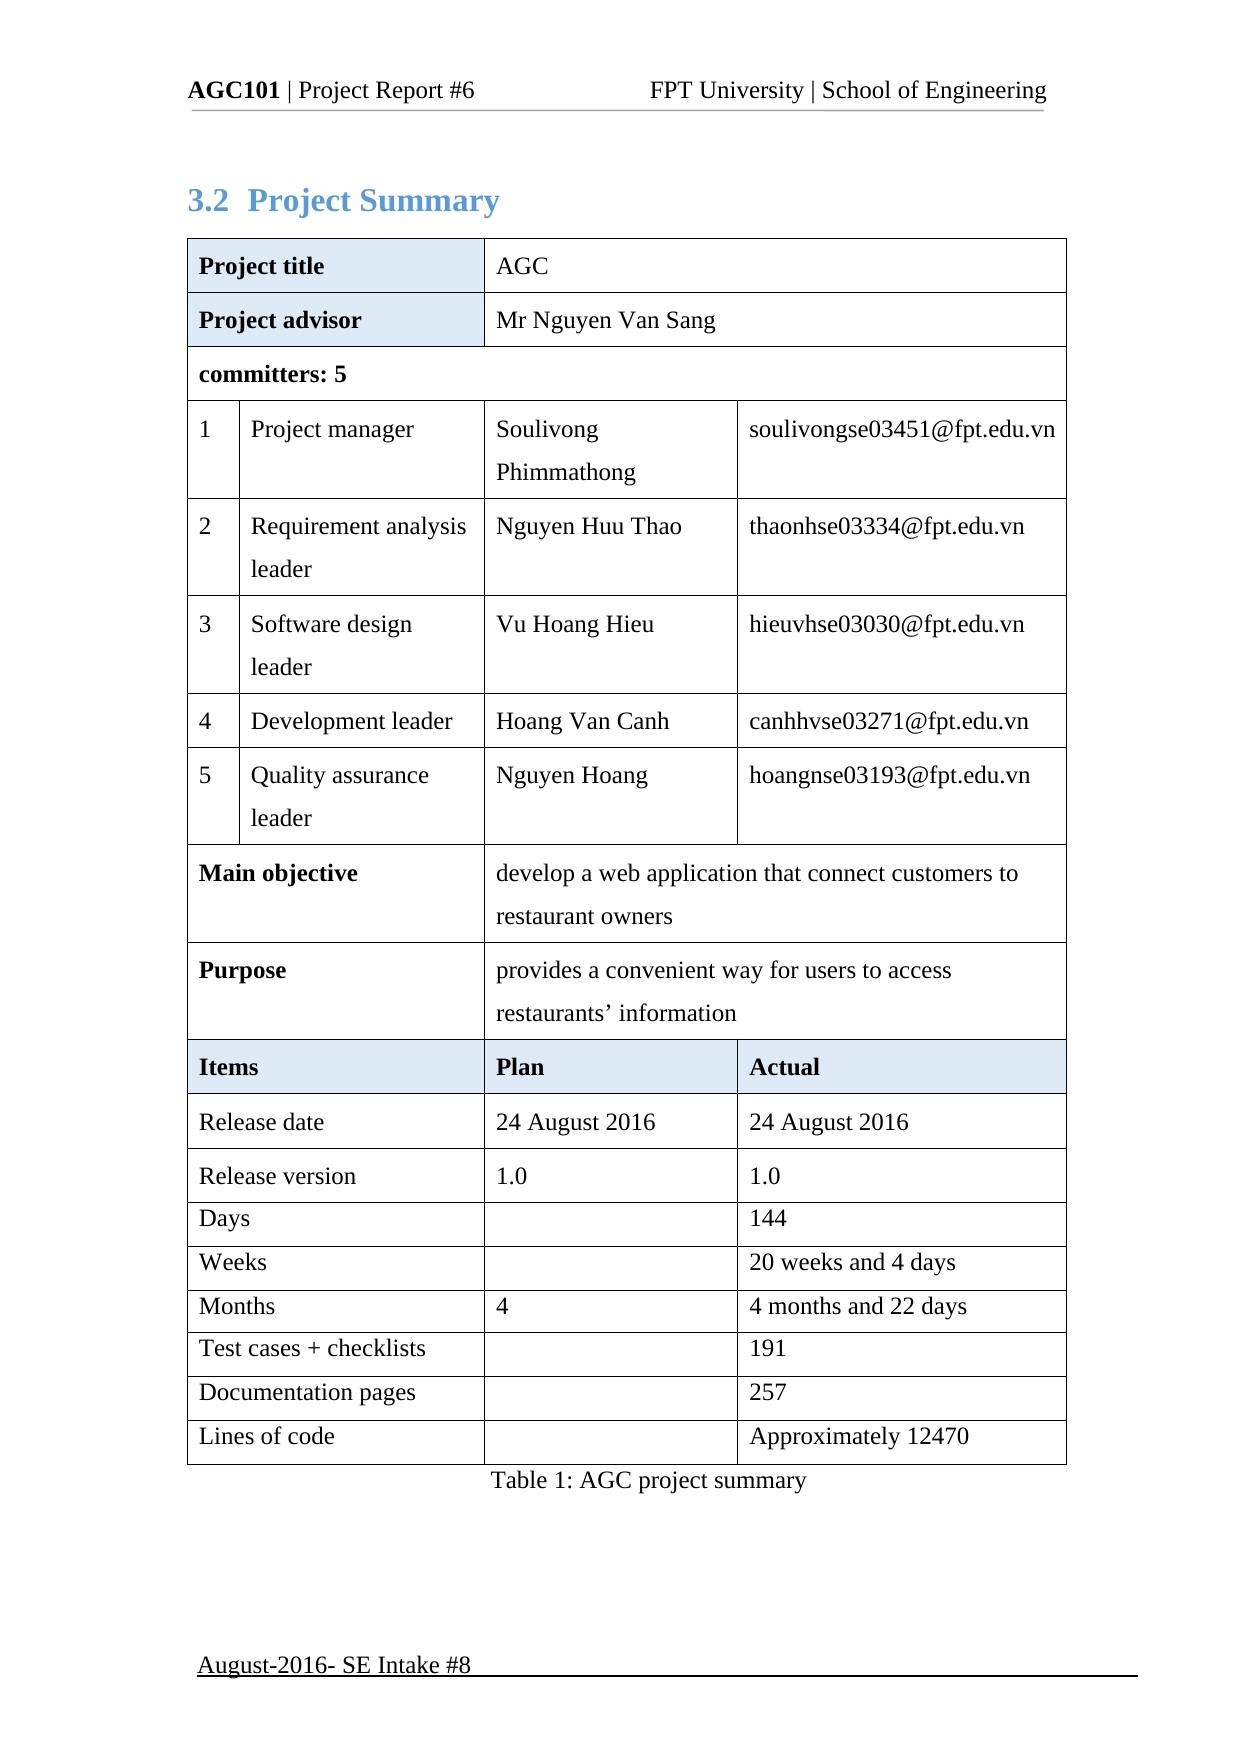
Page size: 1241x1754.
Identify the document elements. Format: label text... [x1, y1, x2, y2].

table_cell Days [188, 1203, 484, 1246]
table_cell hieuvhse03030@fpt.edu.vn [738, 596, 1066, 692]
table_cell Purpose [188, 943, 484, 1039]
table_cell Hoang Van Canh [485, 694, 737, 747]
table_cell [485, 1421, 737, 1464]
table_cell 2 [188, 499, 239, 595]
table_cell 3 [188, 596, 239, 692]
table_cell Project advisor [188, 293, 484, 346]
table_cell Nguyen Hoang [485, 748, 737, 844]
table_header AGC [485, 239, 1066, 292]
table_cell 4 [485, 1291, 737, 1332]
table_cell Project manager [240, 401, 484, 498]
table_cell 4 months and 22 days [738, 1291, 1066, 1332]
table_cell Mr Nguyen Van Sang [485, 293, 1066, 346]
table_cell 257 [738, 1377, 1066, 1420]
table_cell Requirement analysis leader [240, 499, 484, 595]
table_cell develop a web application that connect customers to restaurant owners [485, 845, 1066, 942]
table_cell Approximately 12470 [738, 1421, 1066, 1464]
table_cell committers: 5 [188, 347, 1066, 400]
table_cell 1 [188, 401, 239, 498]
table_cell [485, 1203, 737, 1246]
table_cell [485, 1377, 737, 1420]
table_cell soulivongse03451@fpt.edu.vn [738, 401, 1066, 498]
table_cell 144 [738, 1203, 1066, 1246]
table_cell Plan [485, 1040, 737, 1093]
table_cell 5 [188, 748, 239, 844]
table_cell [485, 1333, 737, 1376]
text Table 1: AGC project summary [244, 1465, 1053, 1494]
table_cell Soulivong Phimmathong [485, 401, 737, 498]
table_cell Lines of code [188, 1421, 484, 1464]
table_cell Software design leader [240, 596, 484, 692]
table_cell Main objective [188, 845, 484, 942]
table_cell Release date [188, 1094, 484, 1147]
table_cell thaonhse03334@fpt.edu.vn [738, 499, 1066, 595]
table_cell 20 weeks and 4 days [738, 1247, 1066, 1290]
table_cell hoangnse03193@fpt.edu.vn [738, 748, 1066, 844]
table_cell 4 [188, 694, 239, 747]
table_cell 24 August 2016 [485, 1094, 737, 1147]
table_cell canhhvse03271@fpt.edu.vn [738, 694, 1066, 747]
table_cell Release version [188, 1149, 484, 1202]
table_cell Test cases + checklists [188, 1333, 484, 1376]
table_cell Quality assurance leader [240, 748, 484, 844]
table_cell Vu Hoang Hieu [485, 596, 737, 692]
table_cell Development leader [240, 694, 484, 747]
table_cell Actual [738, 1040, 1066, 1093]
table_cell 1.0 [738, 1149, 1066, 1202]
table_cell 24 August 2016 [738, 1094, 1066, 1147]
table_cell Months [188, 1291, 484, 1332]
table_cell [485, 1247, 737, 1290]
subtitle Project Summary [187, 180, 1053, 218]
table_cell Items [188, 1040, 484, 1093]
table_cell provides a convenient way for users to access restaurants’ information [485, 943, 1066, 1039]
table_cell 191 [738, 1333, 1066, 1376]
table_cell Nguyen Huu Thao [485, 499, 737, 595]
table_cell Weeks [188, 1247, 484, 1290]
table_header Project title [188, 239, 484, 292]
table_cell 1.0 [485, 1149, 737, 1202]
table_cell Documentation pages [188, 1377, 484, 1420]
